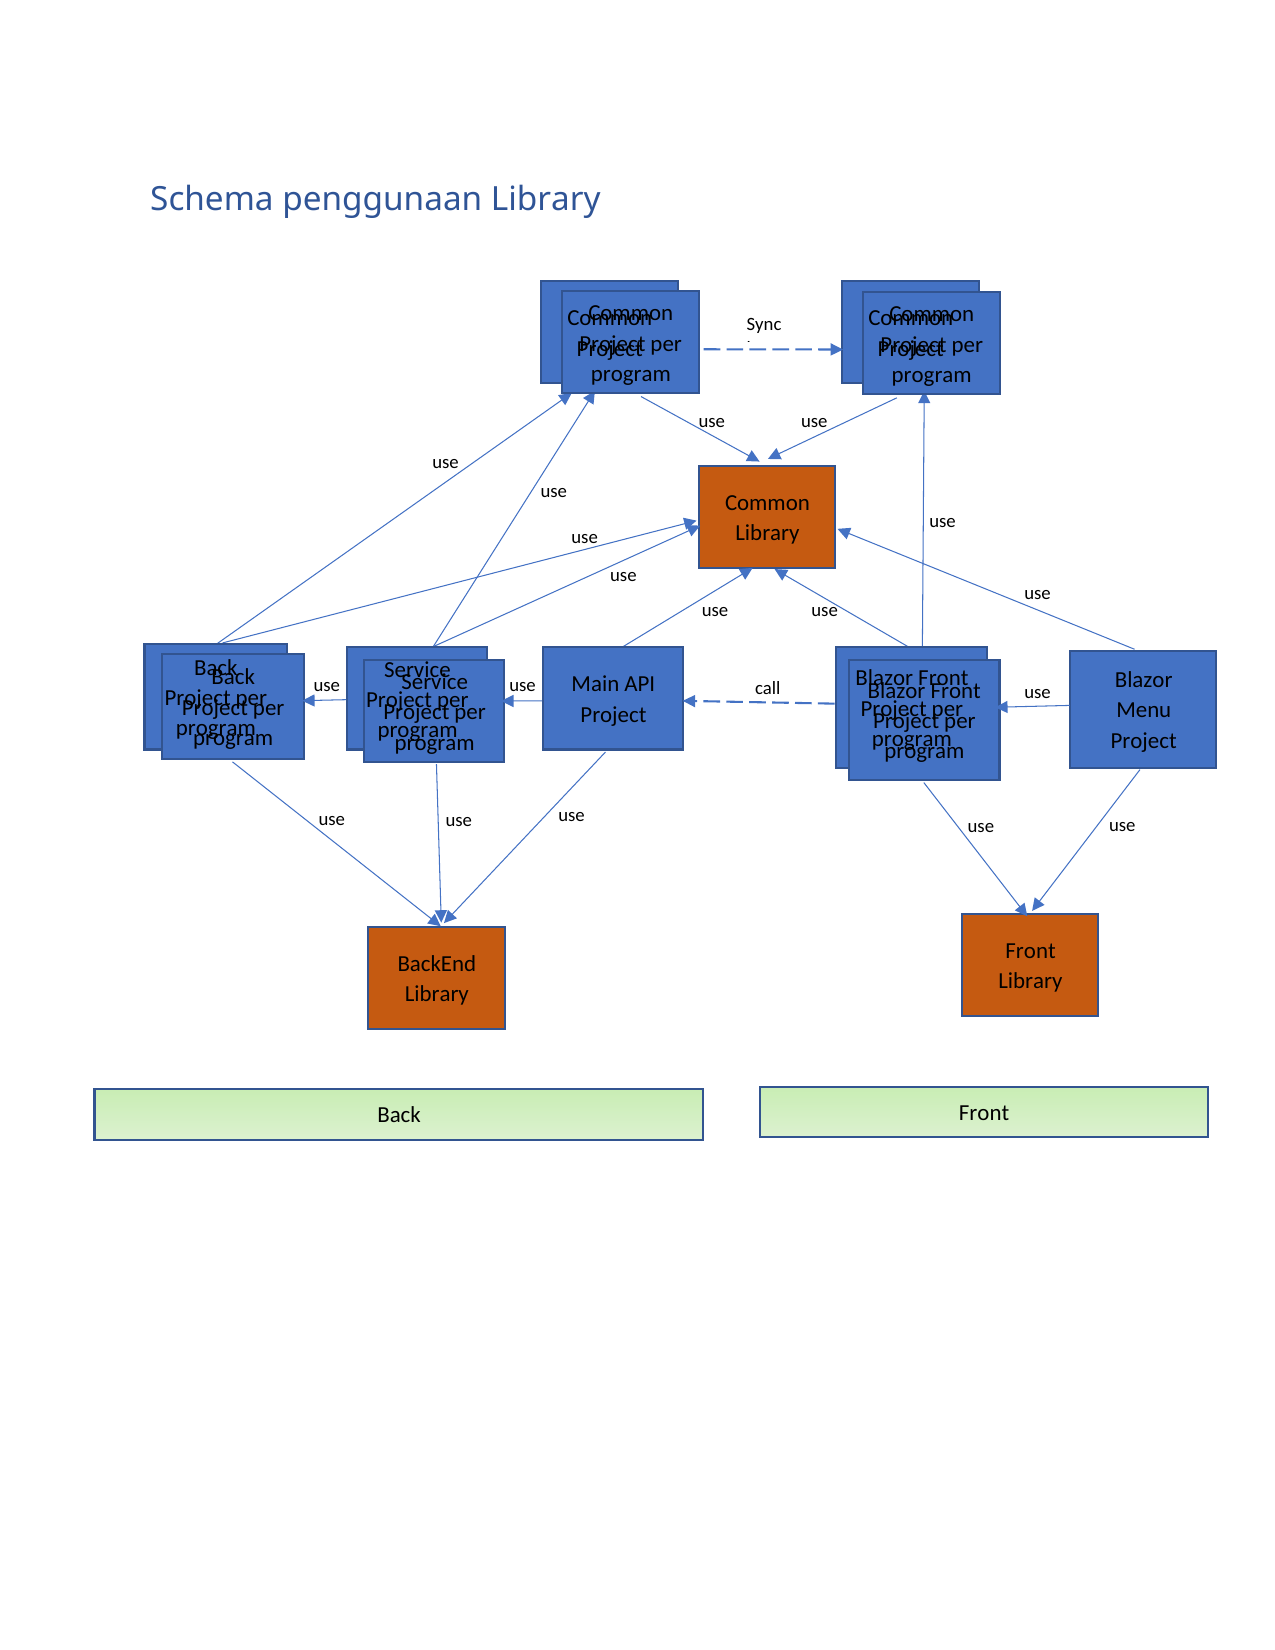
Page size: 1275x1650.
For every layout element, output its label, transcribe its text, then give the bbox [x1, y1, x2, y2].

subtitle Schema penggunaan Library [150, 175, 1125, 220]
